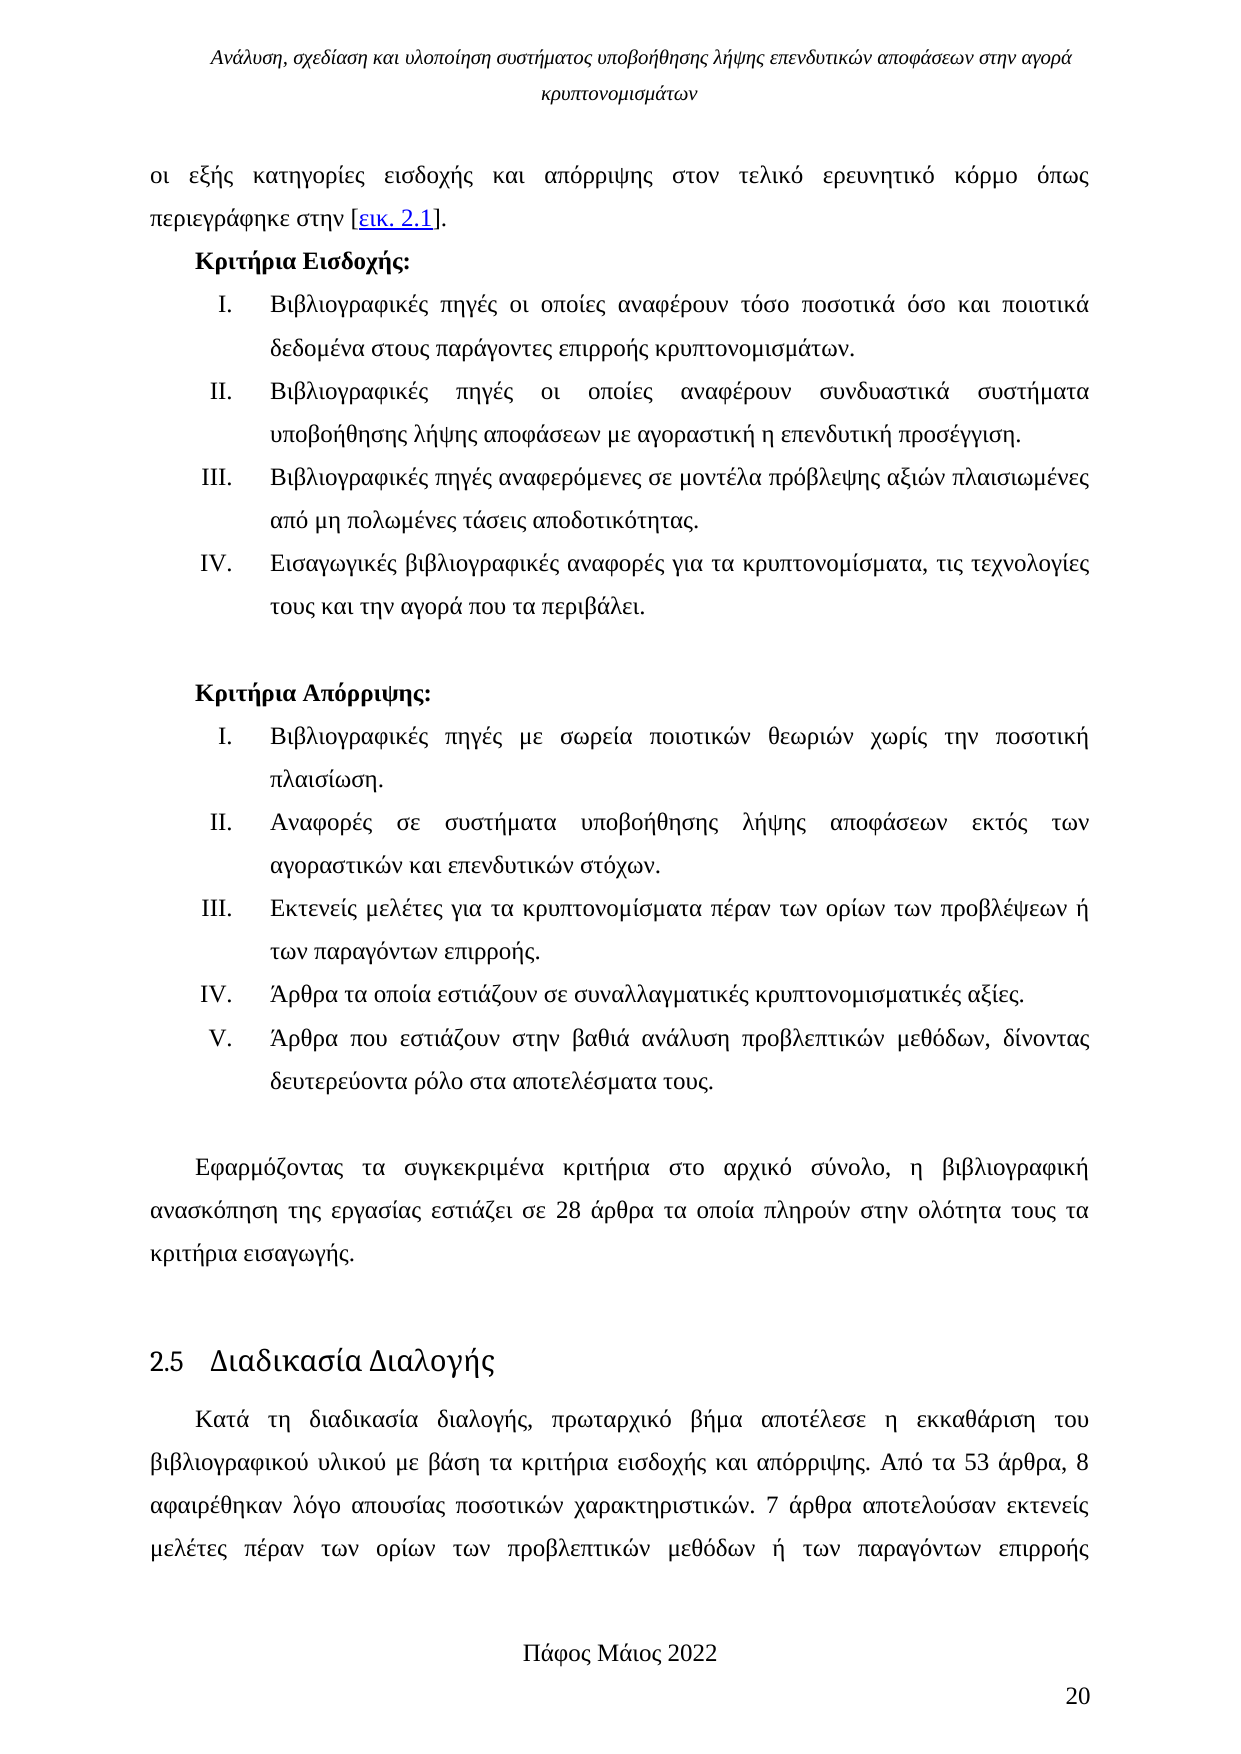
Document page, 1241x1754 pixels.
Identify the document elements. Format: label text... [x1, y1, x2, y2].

list Εκτενείς μελέτες για τα κρυπτονομίσματα πέραν των ορίων των προβλέψεων ή των παραγόντων επιρροής. [232, 893, 1090, 965]
list Βιβλιογραφικές πηγές οι οποίες αναφέρουν συνδυαστικά συστήματα υποβοήθησης λήψης αποφάσεων με αγοραστική η επενδυτική προσέγγιση. [232, 376, 1090, 448]
subtitle Διαδικασία Διαλογής [150, 1345, 1090, 1379]
text Εφαρμόζοντας τα συγκεκριμένα κριτήρια στο αρχικό σύνολο, η βιβλιογραφική ανασκόπηση της εργασίας εστιάζει σε 28 άρθρα τα οποία πληρούν στην ολότητα τους τα κριτήρια εισαγωγής. [150, 1152, 1090, 1267]
list Άρθρα που εστιάζουν στην βαθιά ανάλυση προβλεπτικών μεθόδων, δίνοντας δευτερεύοντα ρόλο στα αποτελέσματα τους. [232, 1023, 1090, 1094]
list Εισαγωγικές βιβλιογραφικές αναφορές για τα κρυπτονομίσματα, τις τεχνολογίες τους και την αγορά που τα περιβάλει. [232, 548, 1090, 620]
text Κριτήρια Εισδοχής: [150, 246, 1090, 275]
text Κριτήρια Απόρριψης: [150, 678, 1090, 706]
list Βιβλιογραφικές πηγές με σωρεία ποιοτικών θεωριών χωρίς την ποσοτική πλαισίωση. [232, 721, 1090, 793]
list Βιβλιογραφικές πηγές αναφερόμενες σε μοντέλα πρόβλεψης αξιών πλαισιωμένες από μη πολωμένες τάσεις αποδοτικότητας. [232, 462, 1090, 534]
list Βιβλιογραφικές πηγές οι οποίες αναφέρουν τόσο ποσοτικά όσο και ποιοτικά δεδομένα στους παράγοντες επιρροής κρυπτονομισμάτων. [232, 289, 1090, 361]
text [150, 1404, 1090, 1562]
list Αναφορές σε συστήματα υποβοήθησης λήψης αποφάσεων εκτός των αγοραστικών και επενδυτικών στόχων. [232, 807, 1090, 879]
list Άρθρα τα οποία εστιάζουν σε συναλλαγματικές κρυπτονομισματικές αξίες. [232, 979, 1090, 1008]
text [150, 160, 1090, 232]
